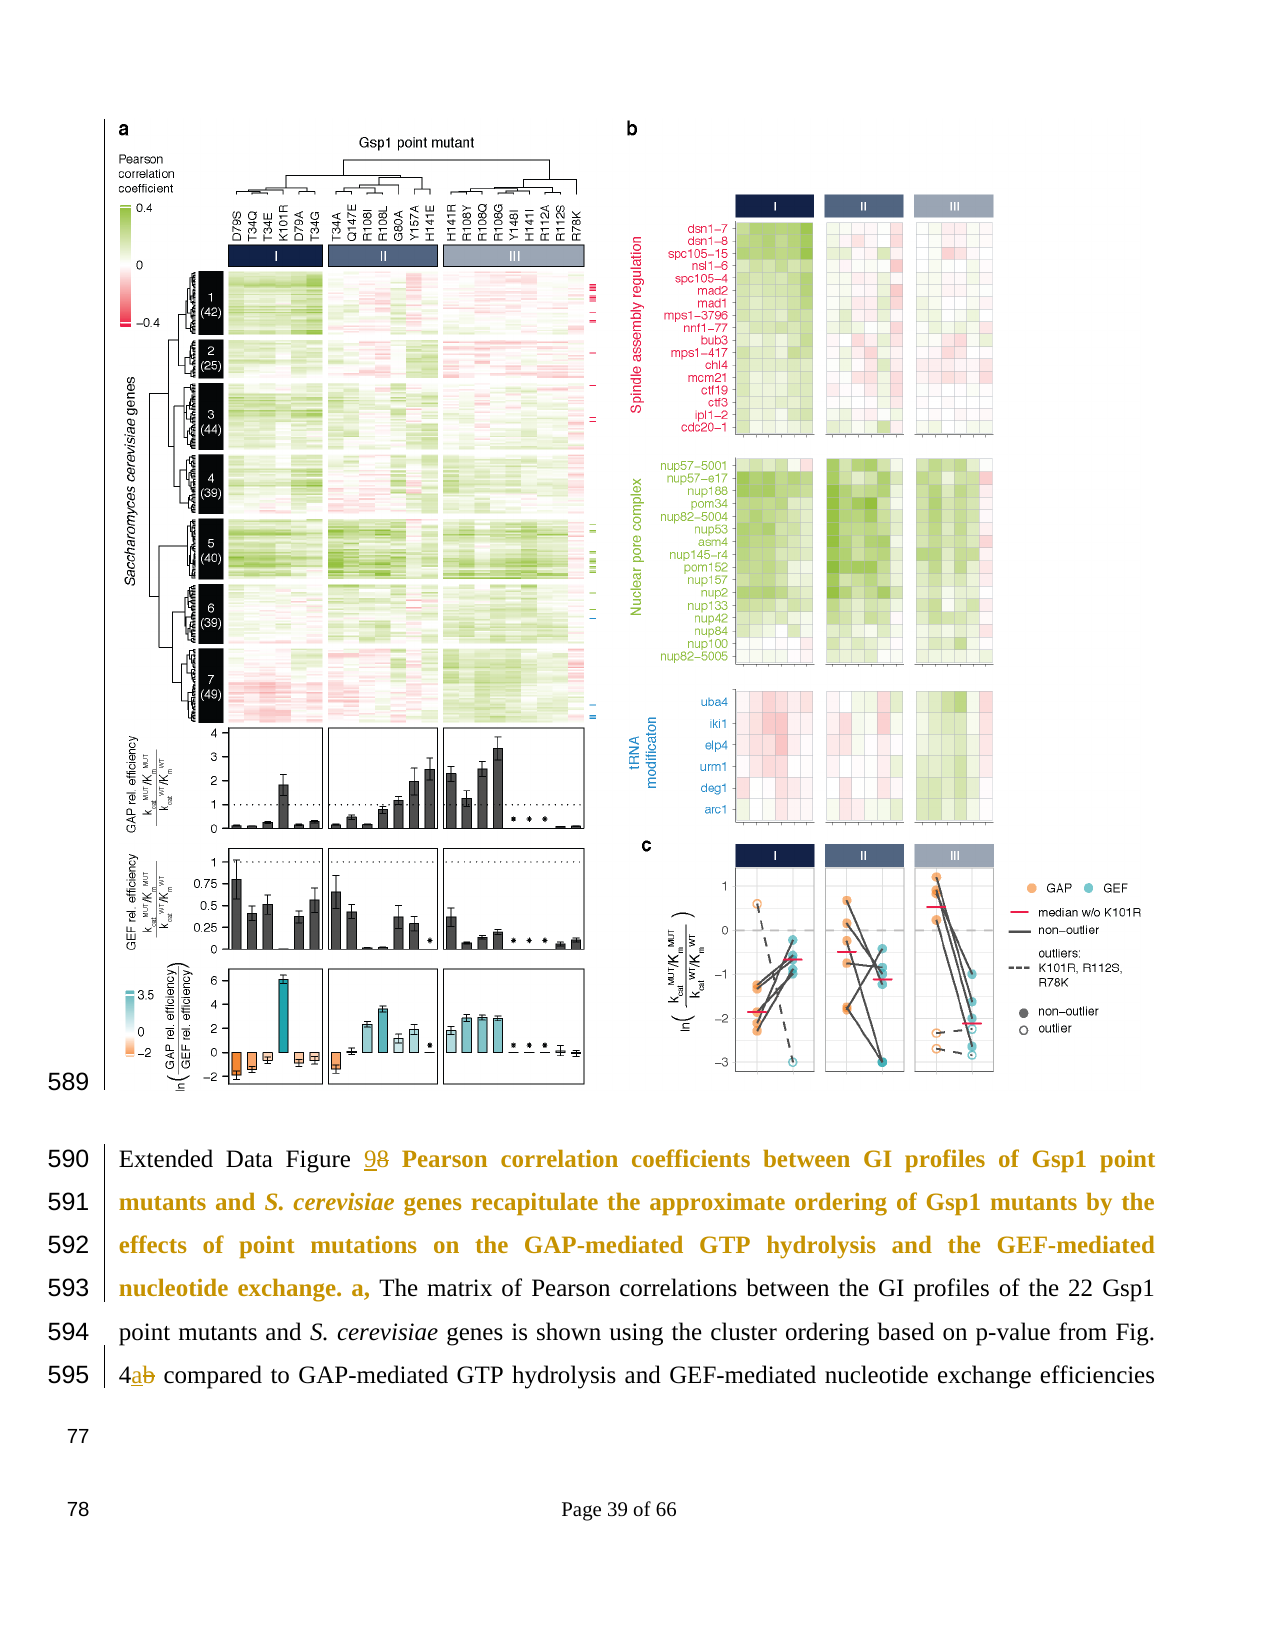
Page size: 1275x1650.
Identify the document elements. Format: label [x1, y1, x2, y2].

text [119, 1144, 1156, 1388]
picture [118, 118, 1141, 1091]
